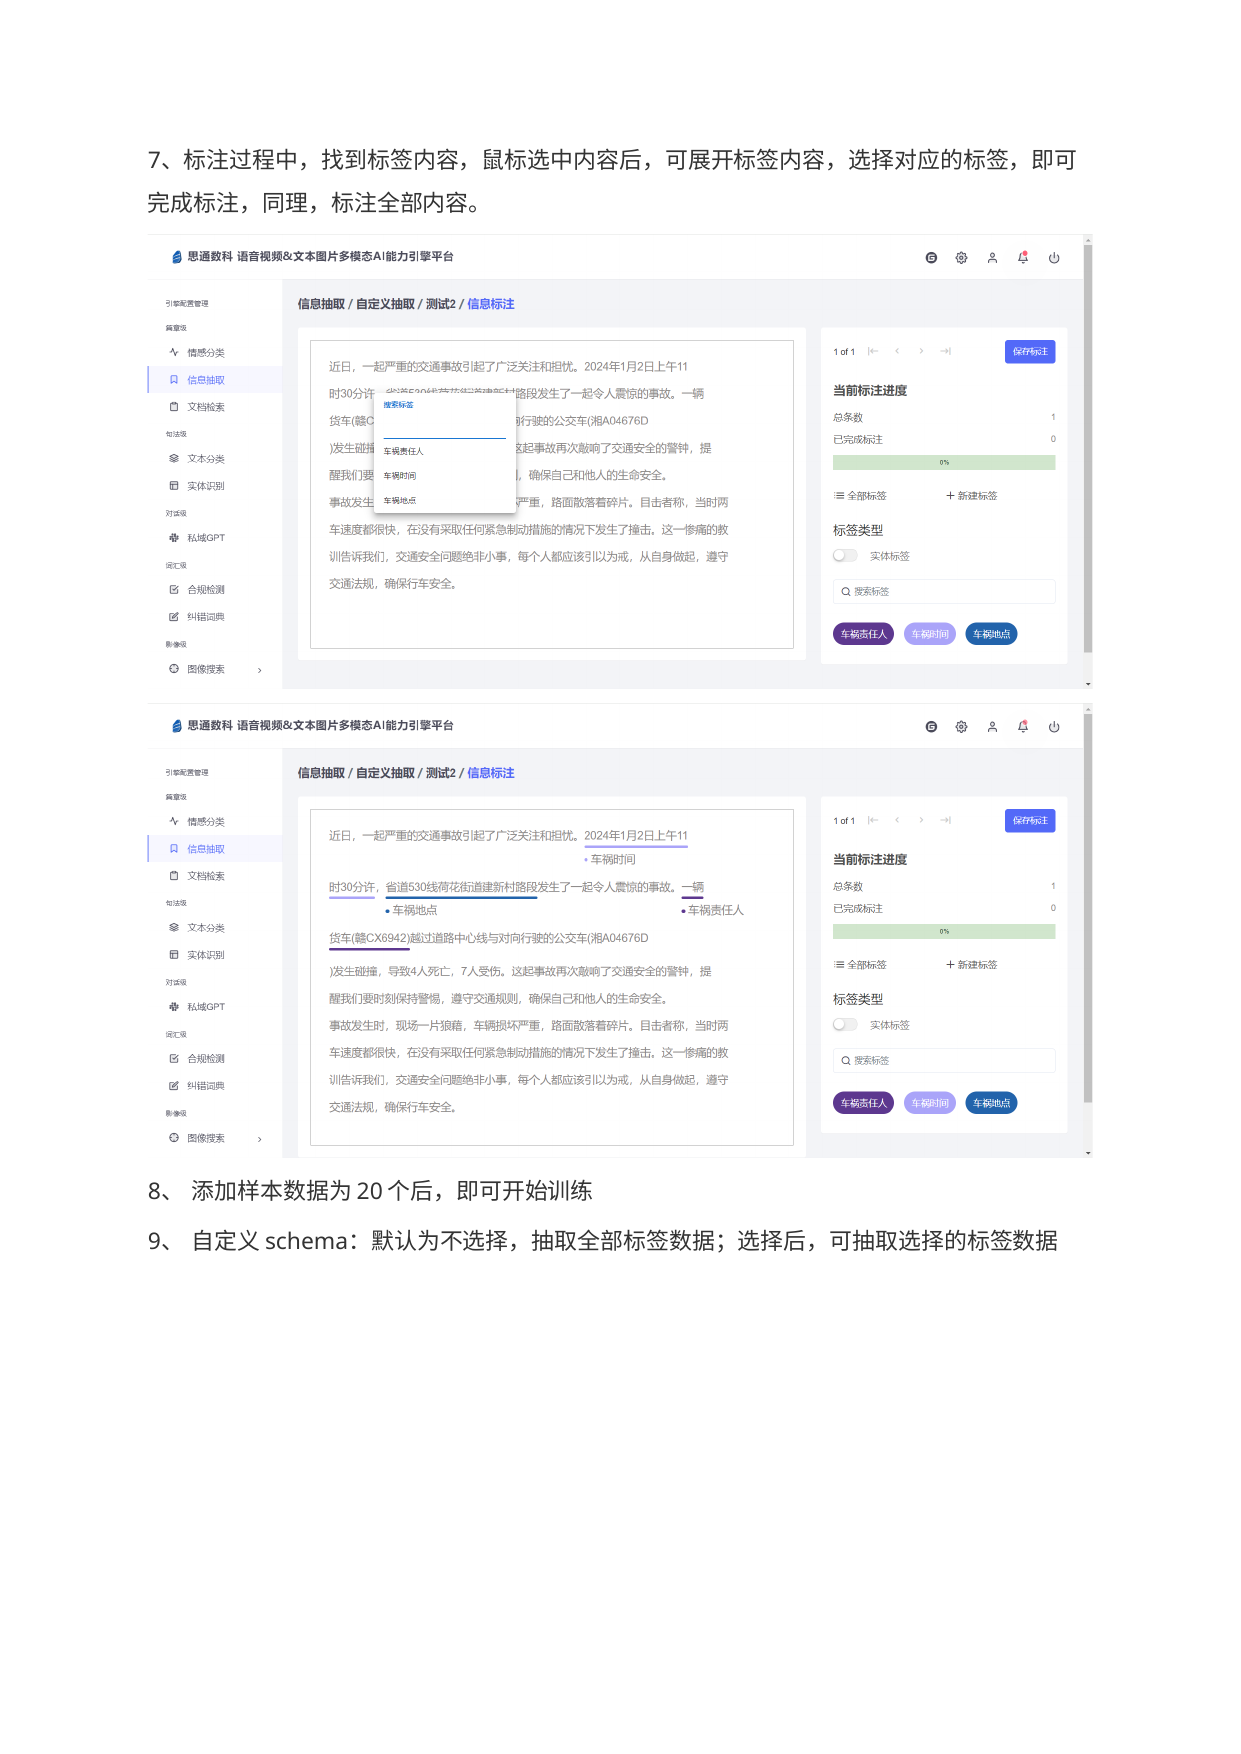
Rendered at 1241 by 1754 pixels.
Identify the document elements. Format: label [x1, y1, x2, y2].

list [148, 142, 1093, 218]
picture [147, 703, 1093, 1158]
picture [147, 234, 1093, 689]
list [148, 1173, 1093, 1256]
